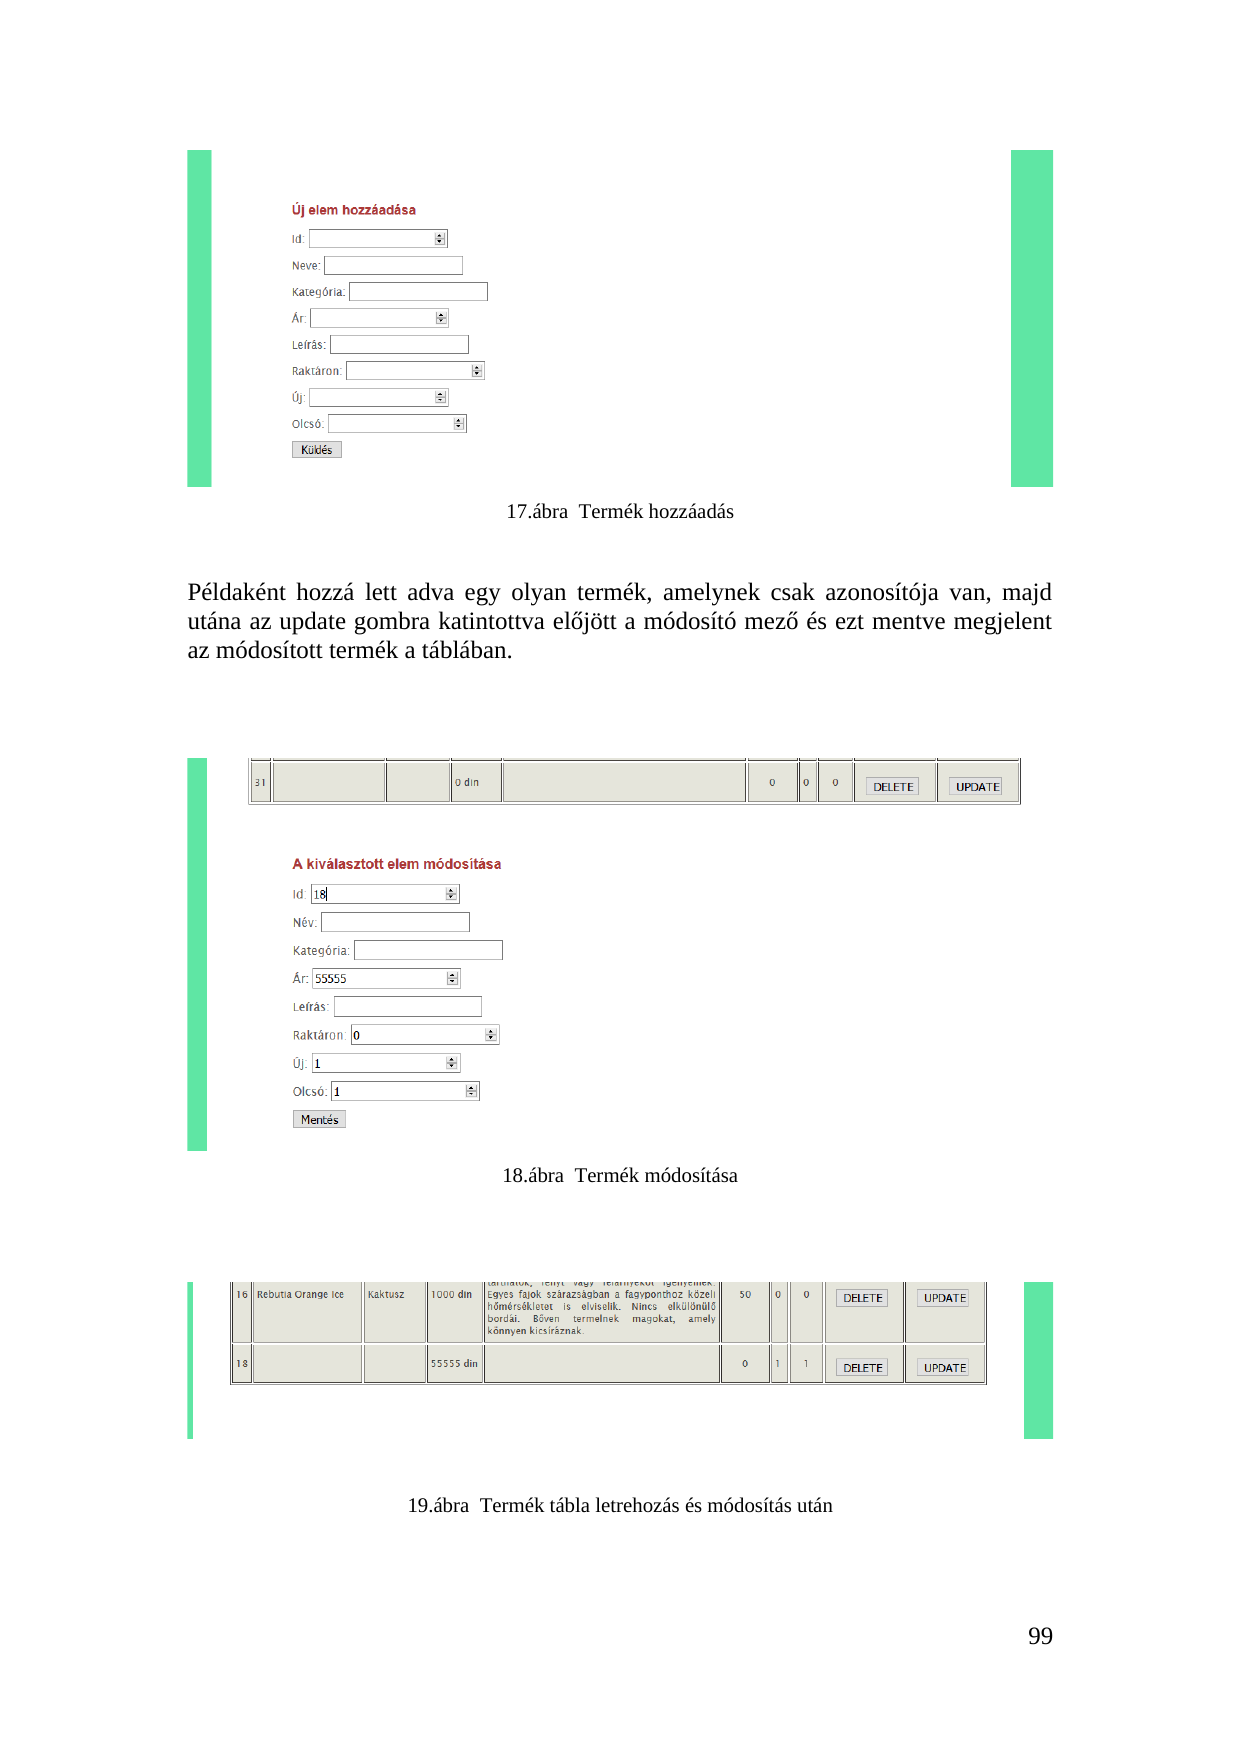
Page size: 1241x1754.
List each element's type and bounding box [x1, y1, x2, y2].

picture [187, 150, 1054, 487]
picture [187, 758, 1054, 1151]
picture [187, 1282, 1054, 1439]
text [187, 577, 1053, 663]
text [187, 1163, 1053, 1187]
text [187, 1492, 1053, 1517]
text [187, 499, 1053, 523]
